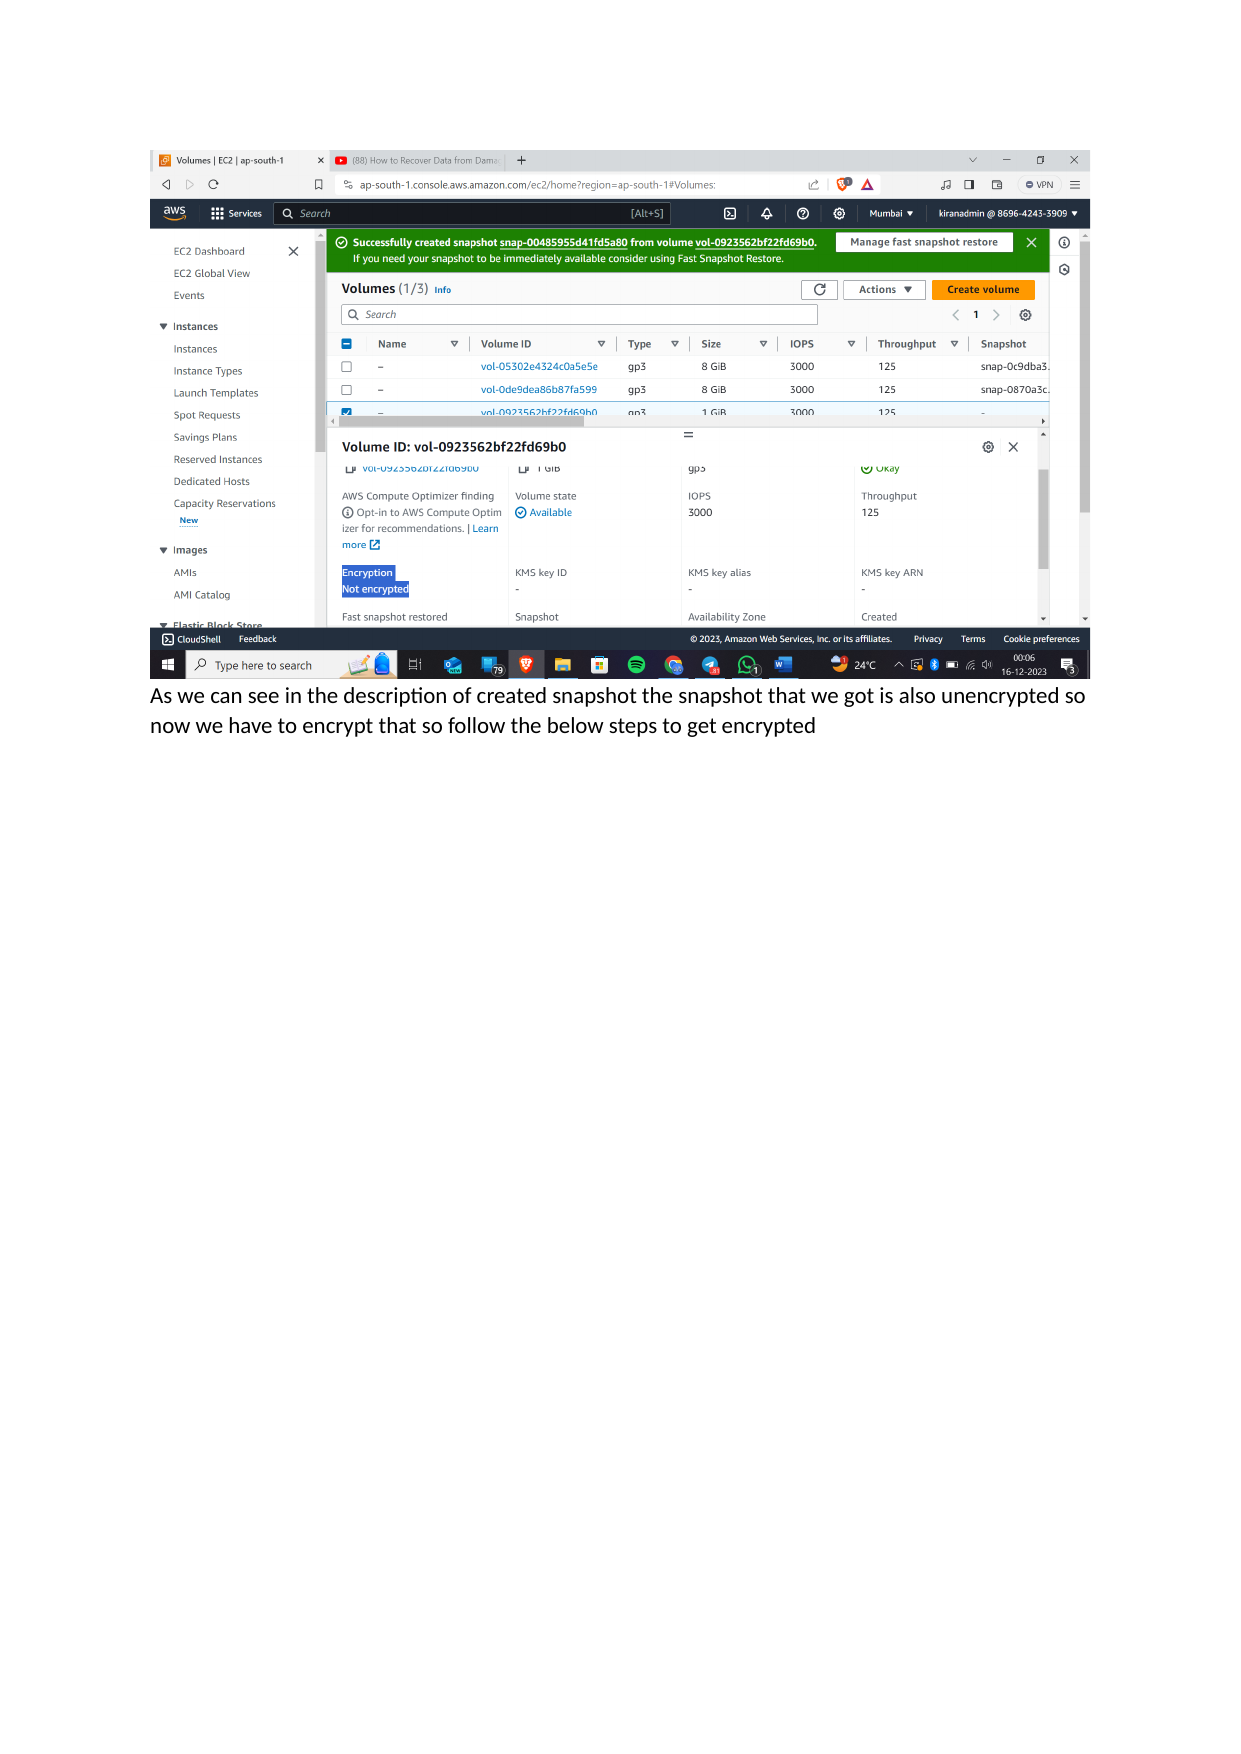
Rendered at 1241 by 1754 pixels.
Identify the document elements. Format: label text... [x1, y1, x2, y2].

text As we can see in the description of created snapshot the snapshot that we got is also unencrypted so now we have to encrypt that so follow the below steps to get encrypted [150, 679, 1090, 739]
picture [150, 150, 1091, 679]
